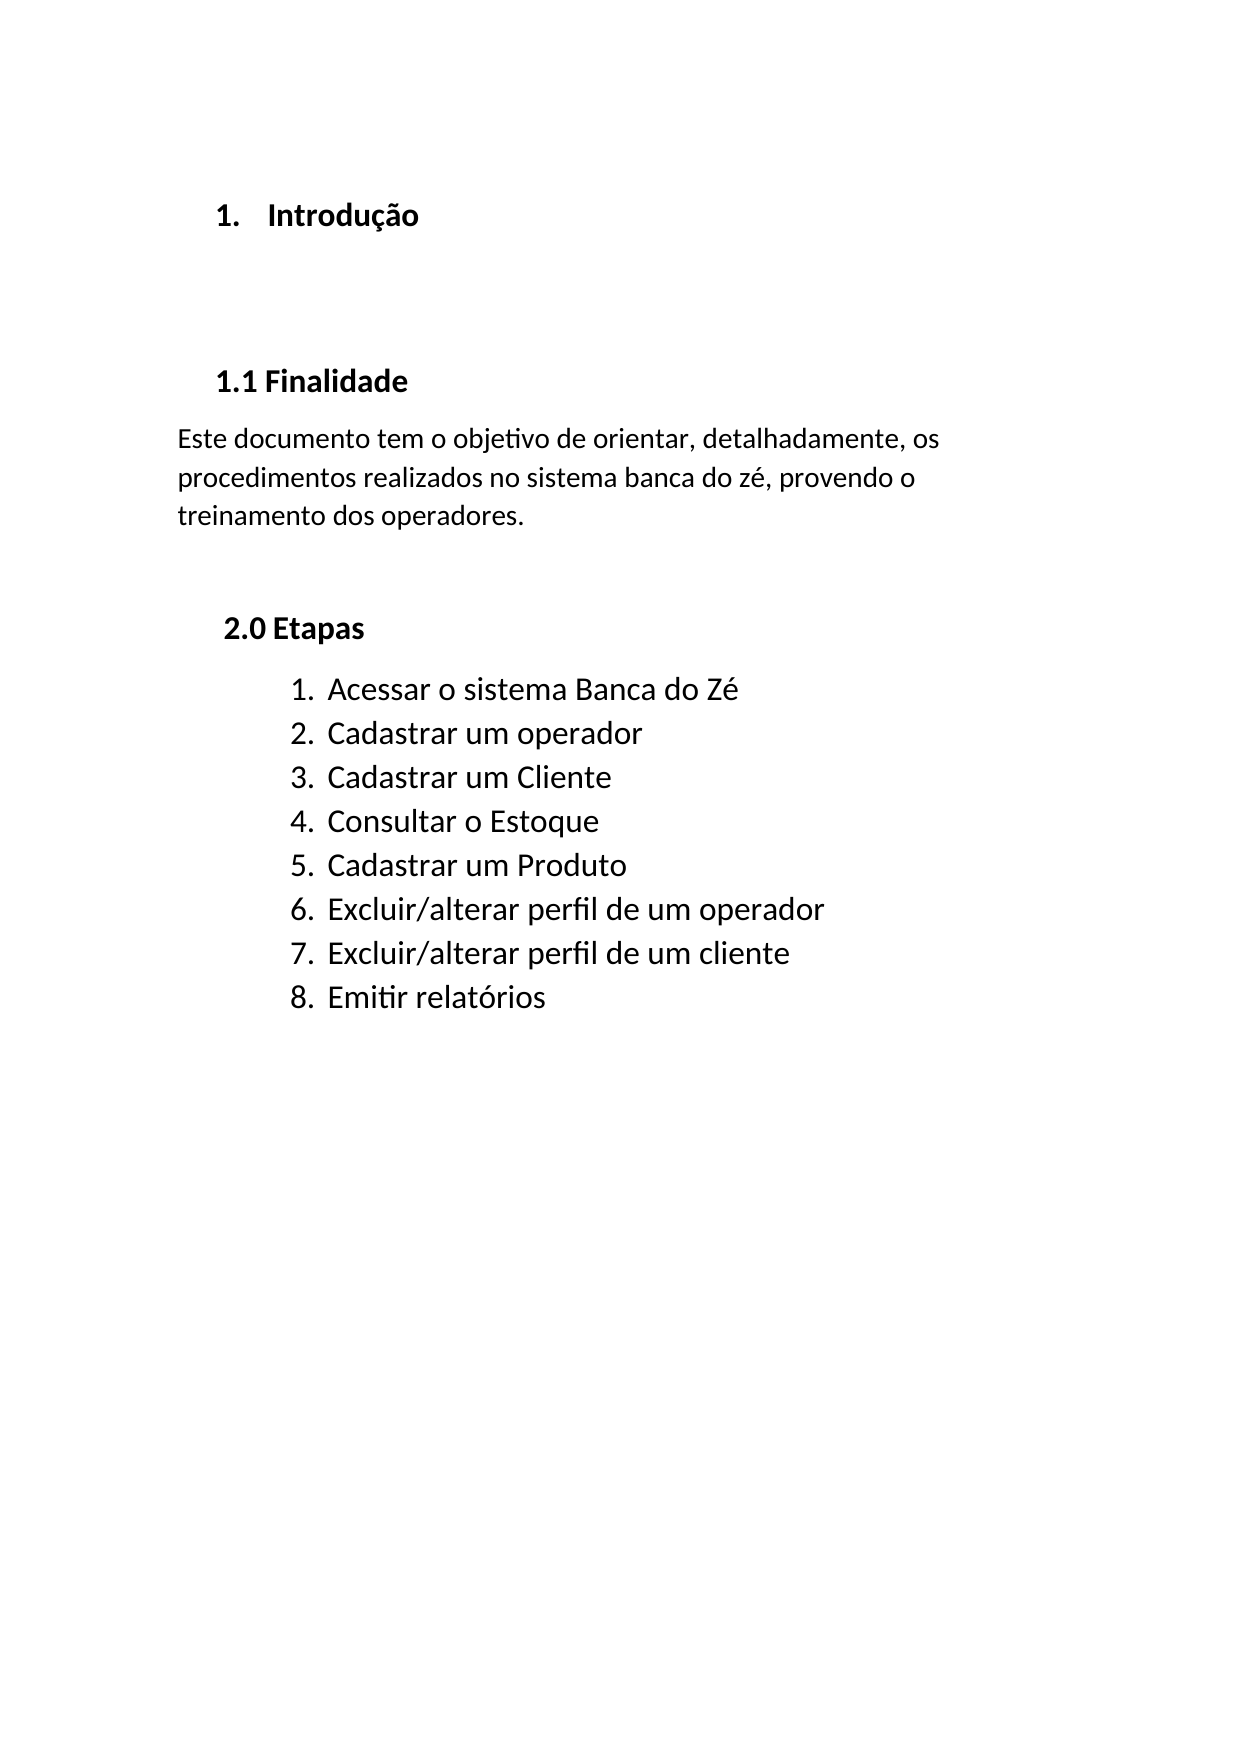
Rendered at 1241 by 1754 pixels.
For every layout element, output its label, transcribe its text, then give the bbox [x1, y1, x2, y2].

text Este documento tem o objetivo de orientar, detalhadamente, os procedimentos realizados no sistema banca do zé, provendo o treinamento dos operadores. [177, 420, 1063, 533]
list Cadastrar um Cliente [290, 756, 1063, 797]
list Cadastrar um Produto [290, 844, 1063, 884]
list Consultar o Estoque [290, 800, 1063, 841]
text 2.0 Etapas [177, 607, 1063, 648]
text 1.1 Finalidade [177, 360, 1063, 400]
list Cadastrar um operador [290, 712, 1063, 753]
list Excluir/alterar perfil de um cliente [290, 932, 1063, 972]
list Excluir/alterar perfil de um operador [290, 888, 1063, 928]
list Acessar o sistema Banca do Zé [290, 668, 1063, 709]
list Emitir relatórios [290, 976, 1063, 1016]
list Introdução [215, 194, 1063, 235]
